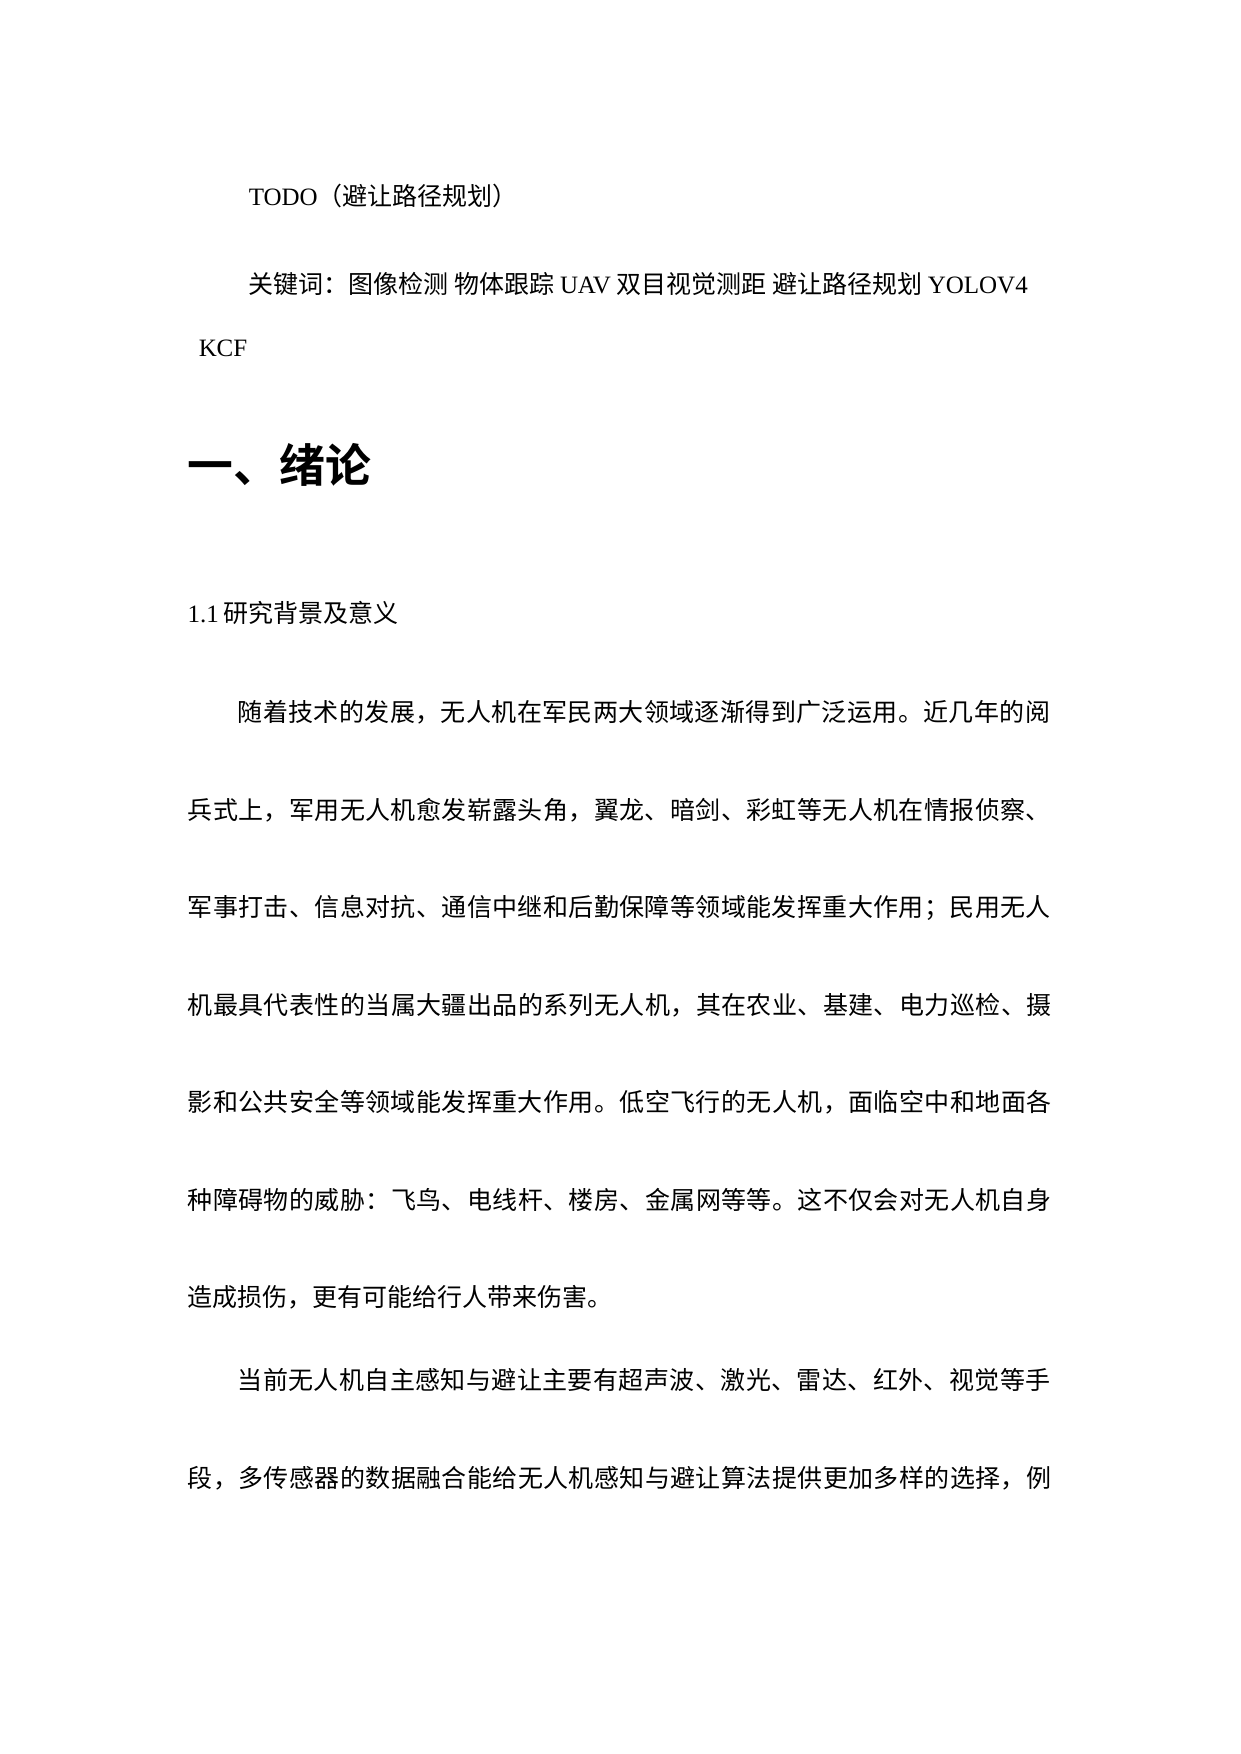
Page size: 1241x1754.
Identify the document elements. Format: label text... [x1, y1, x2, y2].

text 1.1研究背景及意义 [187, 579, 1053, 644]
subtitle 一、绪论 [187, 414, 1053, 511]
text TODO（避让路径规划） [198, 162, 1053, 227]
list 随着技术的发展，无人机在军民两大领域逐渐得到广泛运用。近几年的阅兵式上，军用无人机愈发崭露头角，翼龙、暗剑、彩虹等无人机在情报侦察、军事打击、信息对抗、通信中继和后勤保障等领域能发挥重大作用；民用无人机最具代表性的当属大疆出品的系列无人机，其在农业、基建、电力巡检、摄影和公共安全等领域能发挥重大作用。低空飞行的无人机，面临空中和地面各种障碍物的威胁：飞鸟、电线杆、楼房、金属网等等。这不仅会对无人机自身造成损伤，更有可能给行人带来伤害。 [187, 678, 1053, 1328]
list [187, 1346, 1053, 1509]
text 关键词：图像检测 物体跟踪 UAV 双目视觉测距 避让路径规划 YOLOV4 KCF [198, 250, 1053, 364]
